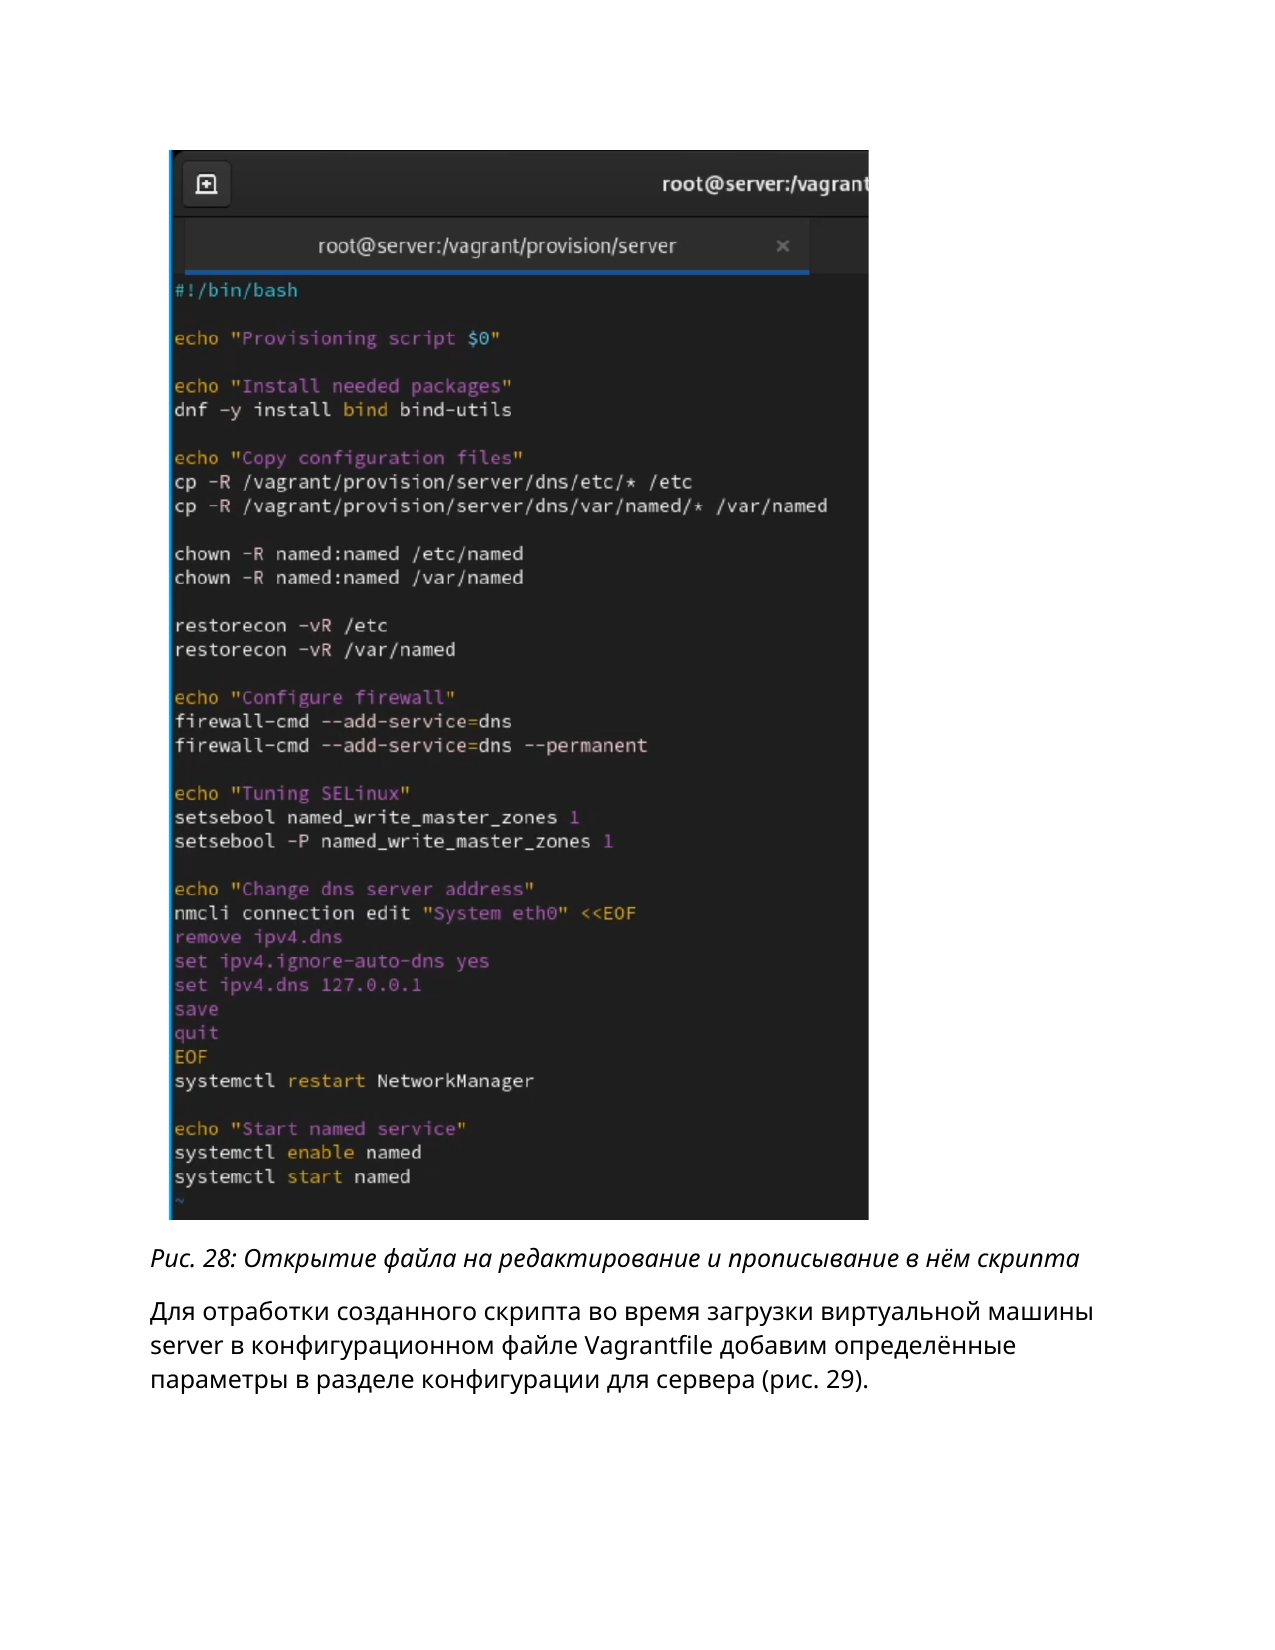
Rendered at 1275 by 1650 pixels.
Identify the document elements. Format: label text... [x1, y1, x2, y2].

picture [173, 150, 869, 1220]
text Для отработки созданного скрипта во время загрузки виртуальной машины server в конфигурационном файле Vagrantfile добавим определённые параметры в разделе конфигурации для сервера (рис. 29). [150, 1293, 1125, 1396]
text Рис. 28: Открытие файла на редактирование и прописывание в нём скрипта [150, 1241, 1125, 1274]
